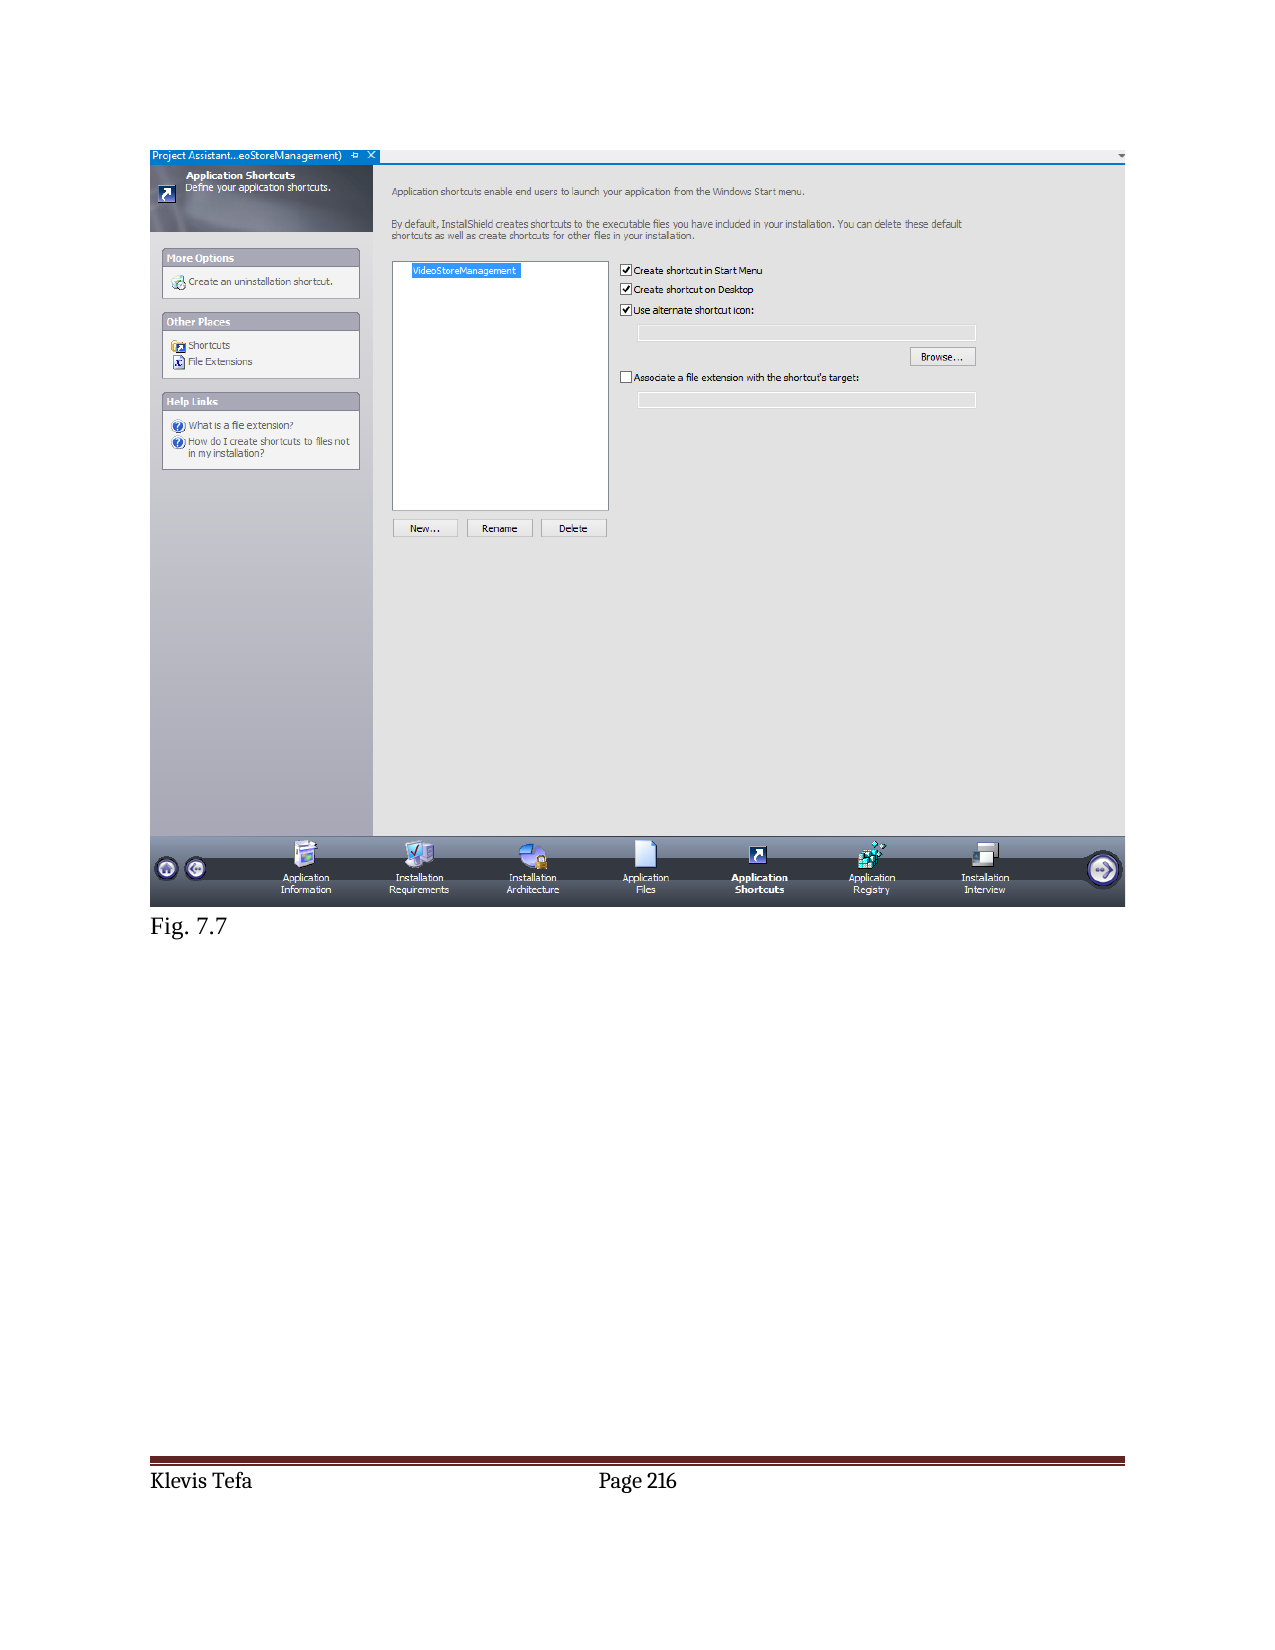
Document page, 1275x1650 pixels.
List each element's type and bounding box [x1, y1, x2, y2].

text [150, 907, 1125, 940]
picture [150, 150, 1125, 907]
